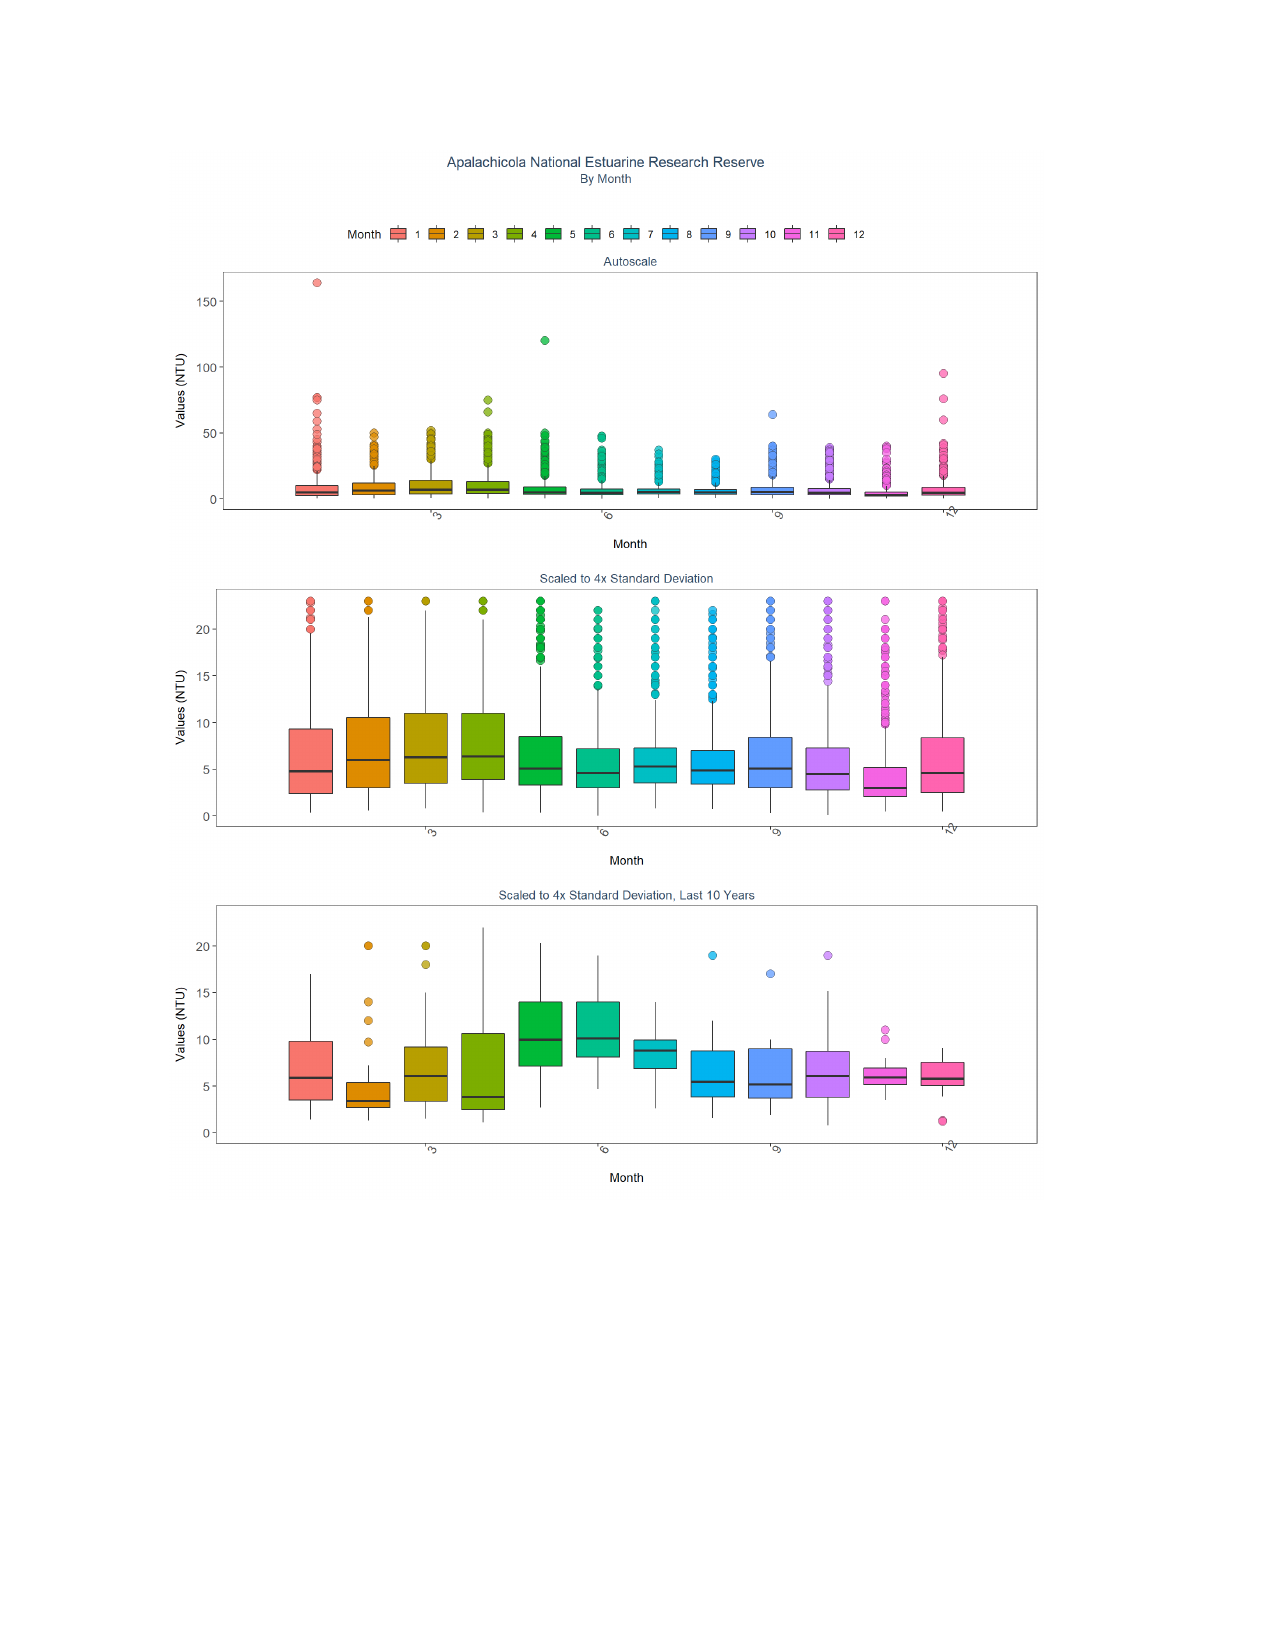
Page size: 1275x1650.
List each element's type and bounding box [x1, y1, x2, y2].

picture [168, 150, 1044, 1200]
